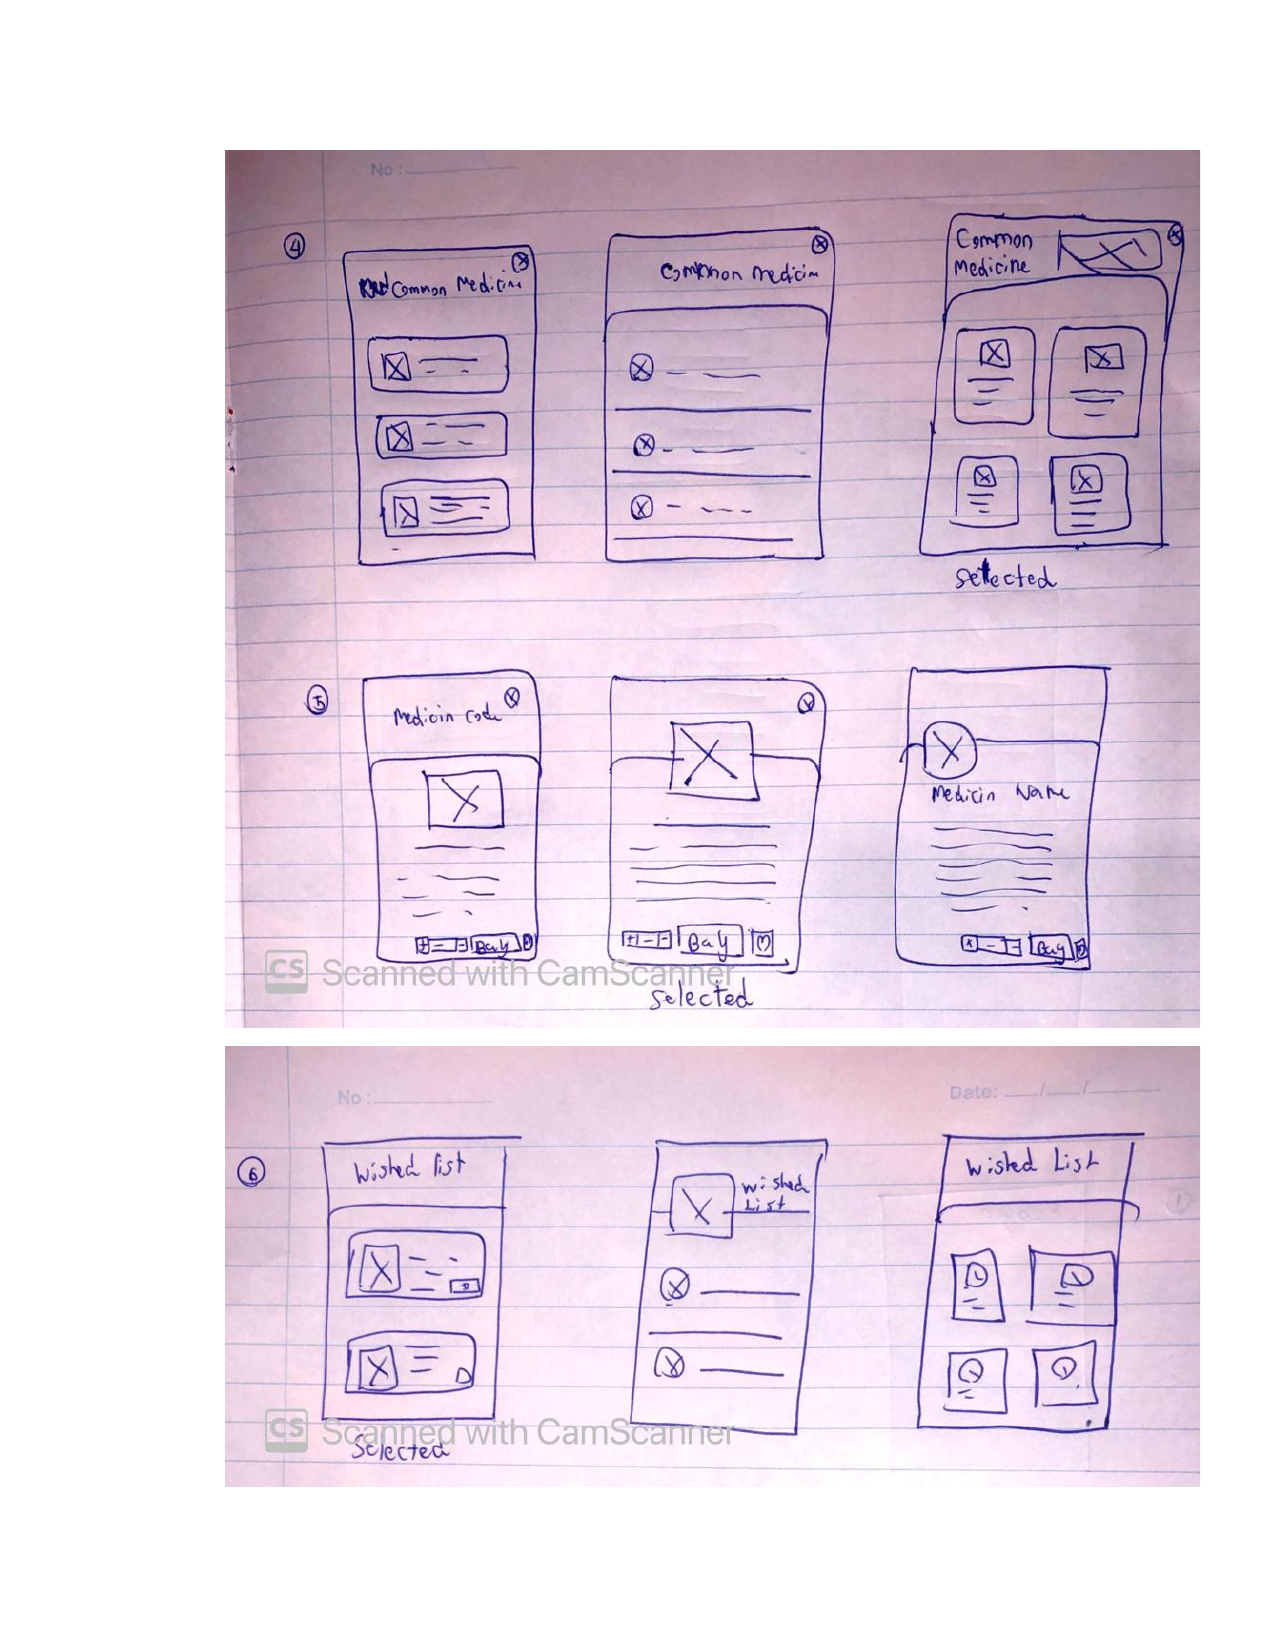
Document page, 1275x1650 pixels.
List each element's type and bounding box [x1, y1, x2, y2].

picture [225, 150, 1200, 1028]
picture [225, 1046, 1200, 1487]
